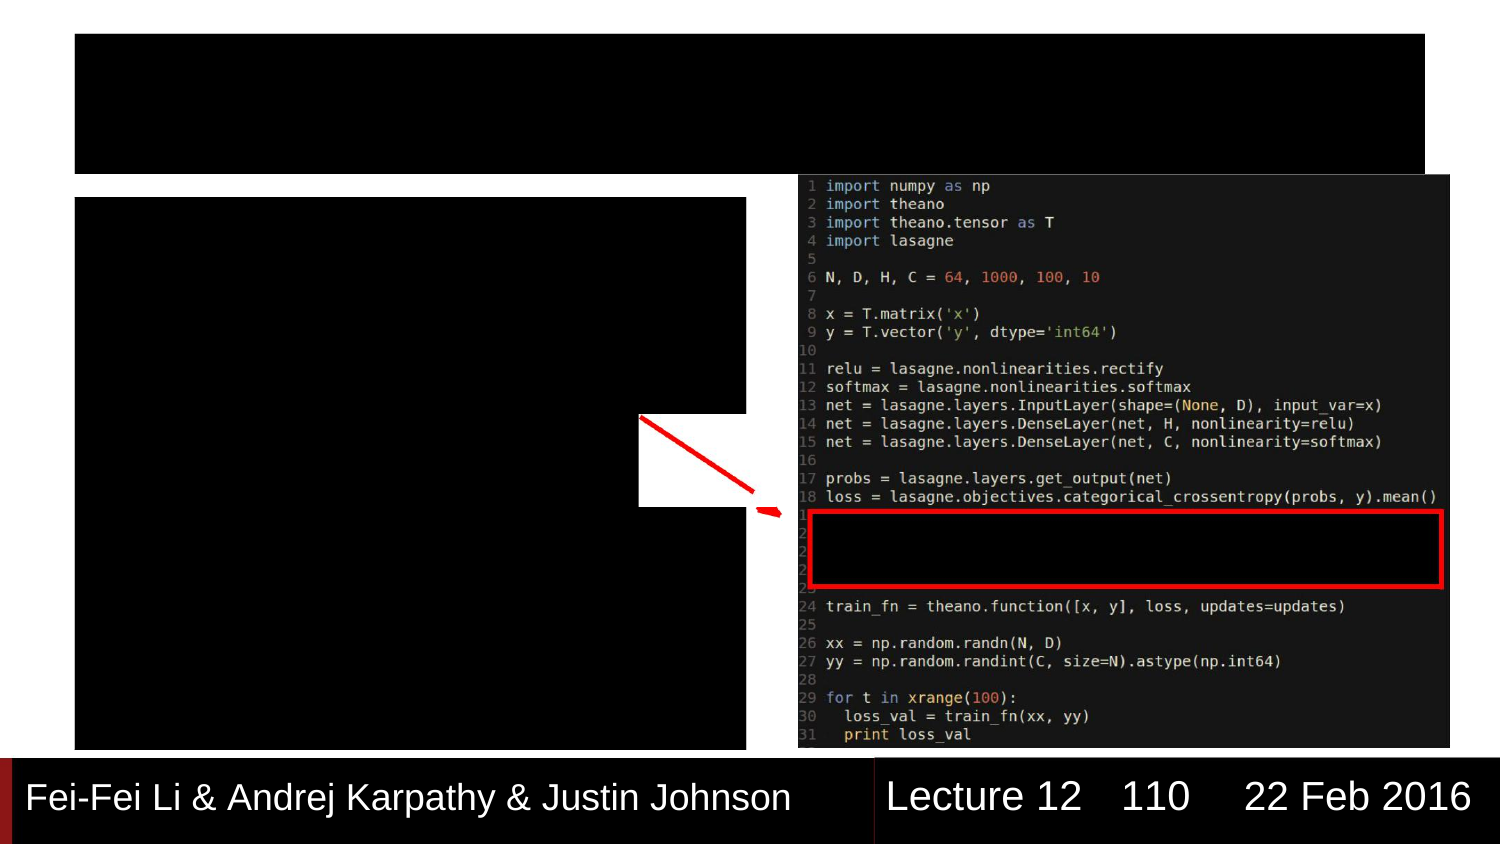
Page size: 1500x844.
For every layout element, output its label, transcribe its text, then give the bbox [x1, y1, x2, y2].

text writes the update rule for you [89, 414, 1479, 516]
picture [0, 755, 1500, 844]
text Lasagne: High Level Wrapper [89, 56, 1479, 141]
picture [72, 31, 1452, 752]
text Lasagne gets parameters, and [89, 359, 1479, 407]
text Fei-Fei Li & Andrej Karpathy & Justin Johnson Lecture 12 110 22 Feb 2016 [1190, 772, 1479, 820]
text Fei-Fei Li & Andrej Karpathy & Justin Johnson Lecture 12 110 22 Feb 2016 [25, 772, 1083, 820]
